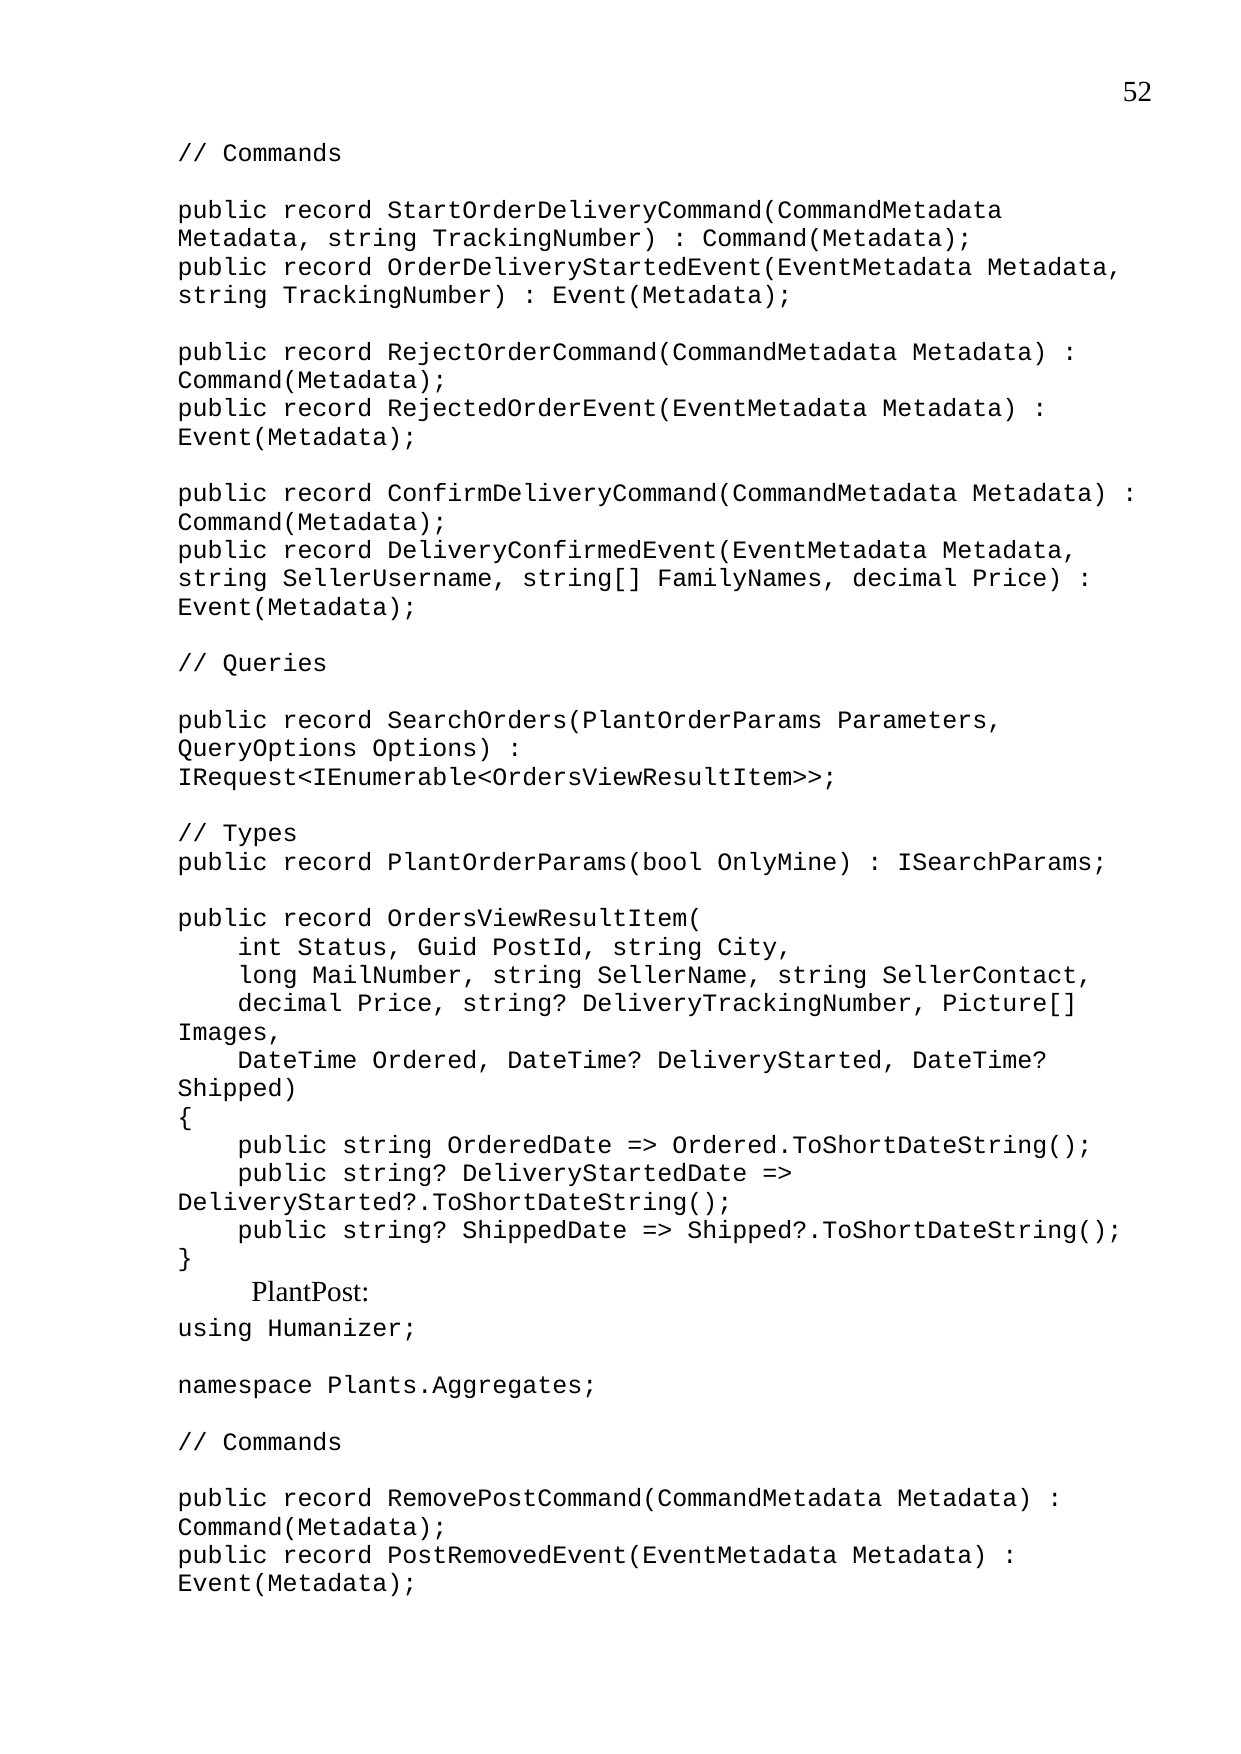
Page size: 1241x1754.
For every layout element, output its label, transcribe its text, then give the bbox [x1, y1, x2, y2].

text decimal Price, string? DeliveryTrackingNumber, Picture[] Images, [177, 991, 1152, 1047]
text public record PostRemovedEvent(EventMetadata Metadata) : Event(Metadata); [177, 1543, 1152, 1599]
text // Commands [177, 141, 1152, 169]
text public record ConfirmDeliveryCommand(CommandMetadata Metadata) : Command(Metadata); [177, 481, 1152, 537]
text public record OrderDeliveryStartedEvent(EventMetadata Metadata, string TrackingNumber) : Event(Metadata); [177, 254, 1152, 311]
text // Queries [177, 651, 1152, 679]
text public record RejectOrderCommand(CommandMetadata Metadata) : Command(Metadata); [177, 339, 1152, 396]
text PlantPost: [177, 1274, 1152, 1308]
text public record SearchOrders(PlantOrderParams Parameters, QueryOptions Options) : IRequest<IEnumerable<OrdersViewResultItem>>; [177, 707, 1152, 792]
text DateTime Ordered, DateTime? DeliveryStarted, DateTime? Shipped) [177, 1047, 1152, 1104]
text public string? ShippedDate => Shipped?.ToShortDateString(); [177, 1217, 1152, 1246]
text public record RejectedOrderEvent(EventMetadata Metadata) : Event(Metadata); [177, 396, 1152, 452]
text using Humanizer; [177, 1316, 1152, 1344]
text public record StartOrderDeliveryCommand(CommandMetadata Metadata, string TrackingNumber) : Command(Metadata); [177, 197, 1152, 254]
text int Status, Guid PostId, string City, [177, 934, 1152, 962]
text namespace Plants.Aggregates; [177, 1373, 1152, 1401]
text // Types [177, 821, 1152, 849]
text public record RemovePostCommand(CommandMetadata Metadata) : Command(Metadata); [177, 1486, 1152, 1543]
text } [177, 1246, 1152, 1274]
text public record OrdersViewResultItem( [177, 906, 1152, 934]
text public string OrderedDate => Ordered.ToShortDateString(); [177, 1132, 1152, 1161]
text { [177, 1104, 1152, 1132]
text long MailNumber, string SellerName, string SellerContact, [177, 962, 1152, 991]
text public string? DeliveryStartedDate => DeliveryStarted?.ToShortDateString(); [177, 1161, 1152, 1217]
text // Commands [177, 1429, 1152, 1458]
text public record DeliveryConfirmedEvent(EventMetadata Metadata, string SellerUsername, string[] FamilyNames, decimal Price) : Event(Metadata); [177, 537, 1152, 622]
text public record PlantOrderParams(bool OnlyMine) : ISearchParams; [177, 849, 1152, 877]
